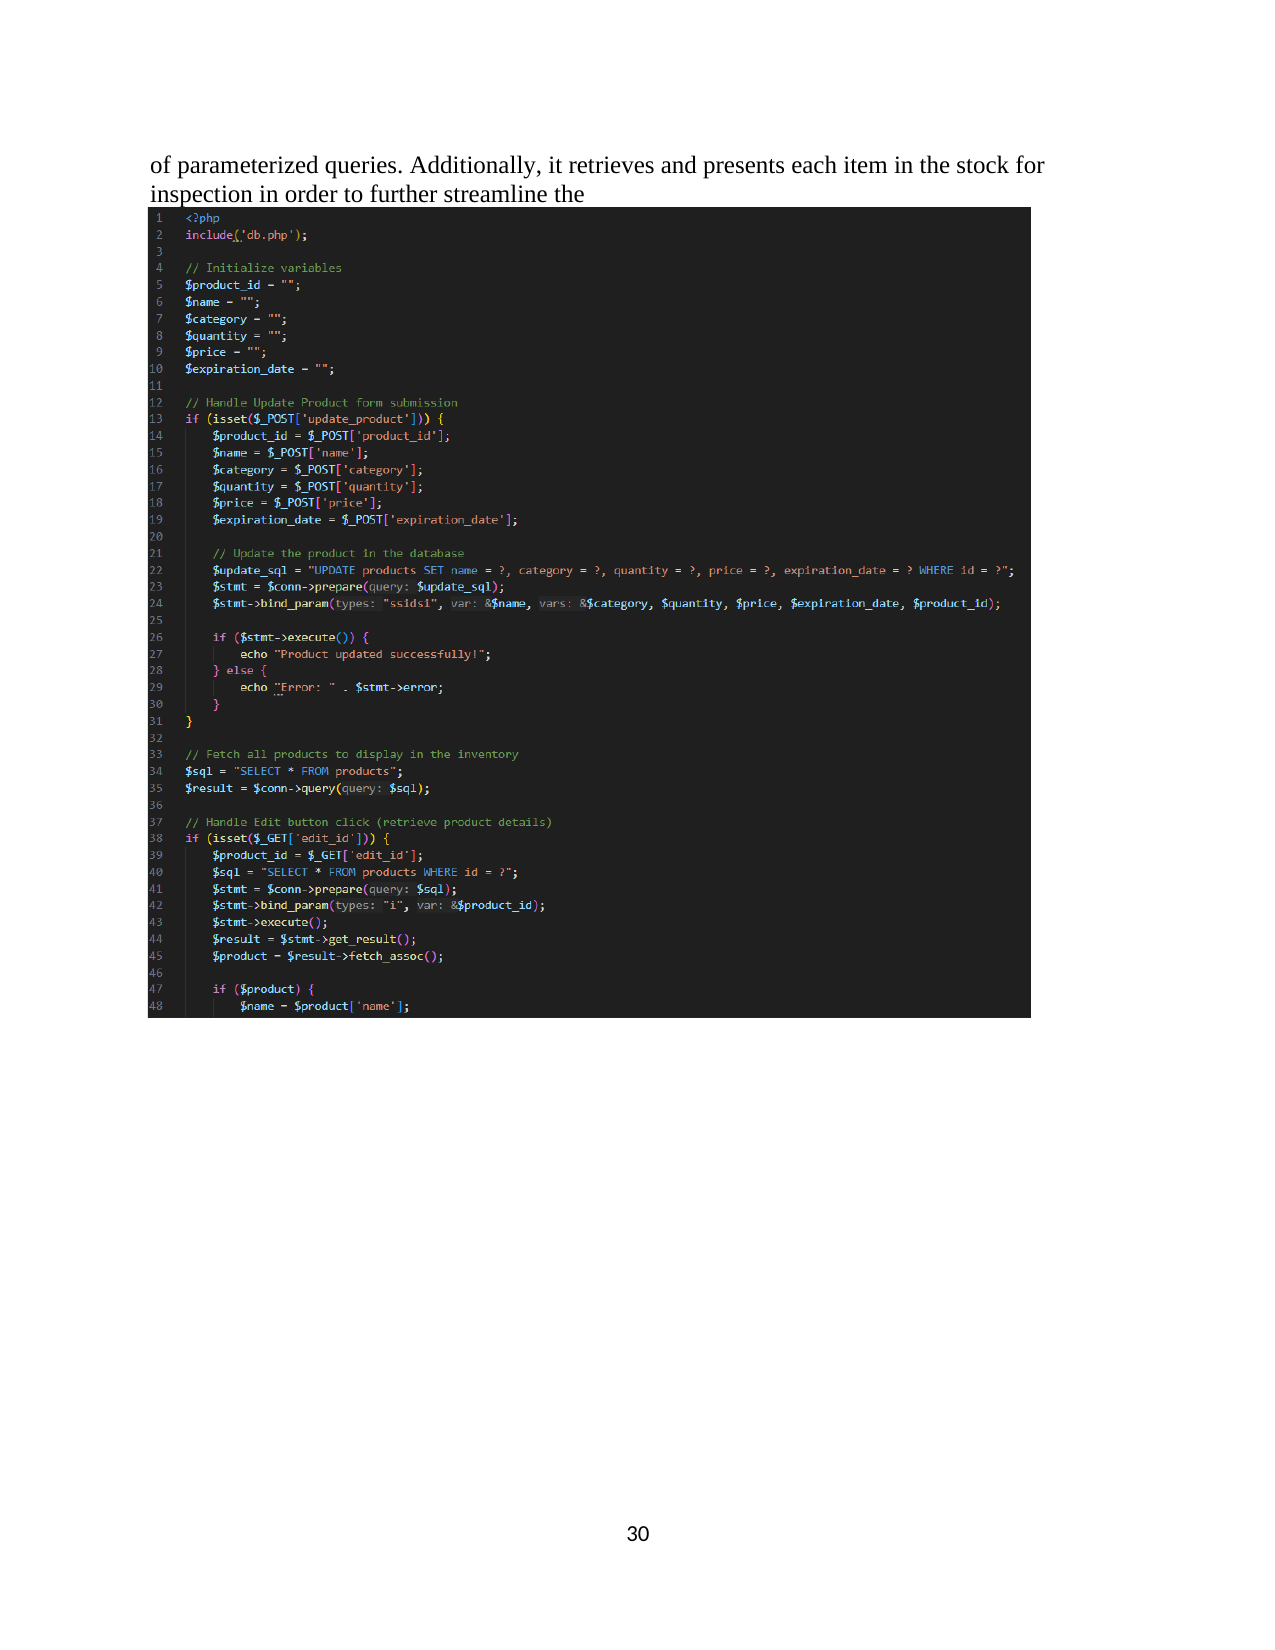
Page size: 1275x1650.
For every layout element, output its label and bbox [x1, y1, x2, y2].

picture [147, 207, 1031, 1018]
text [150, 150, 1125, 207]
